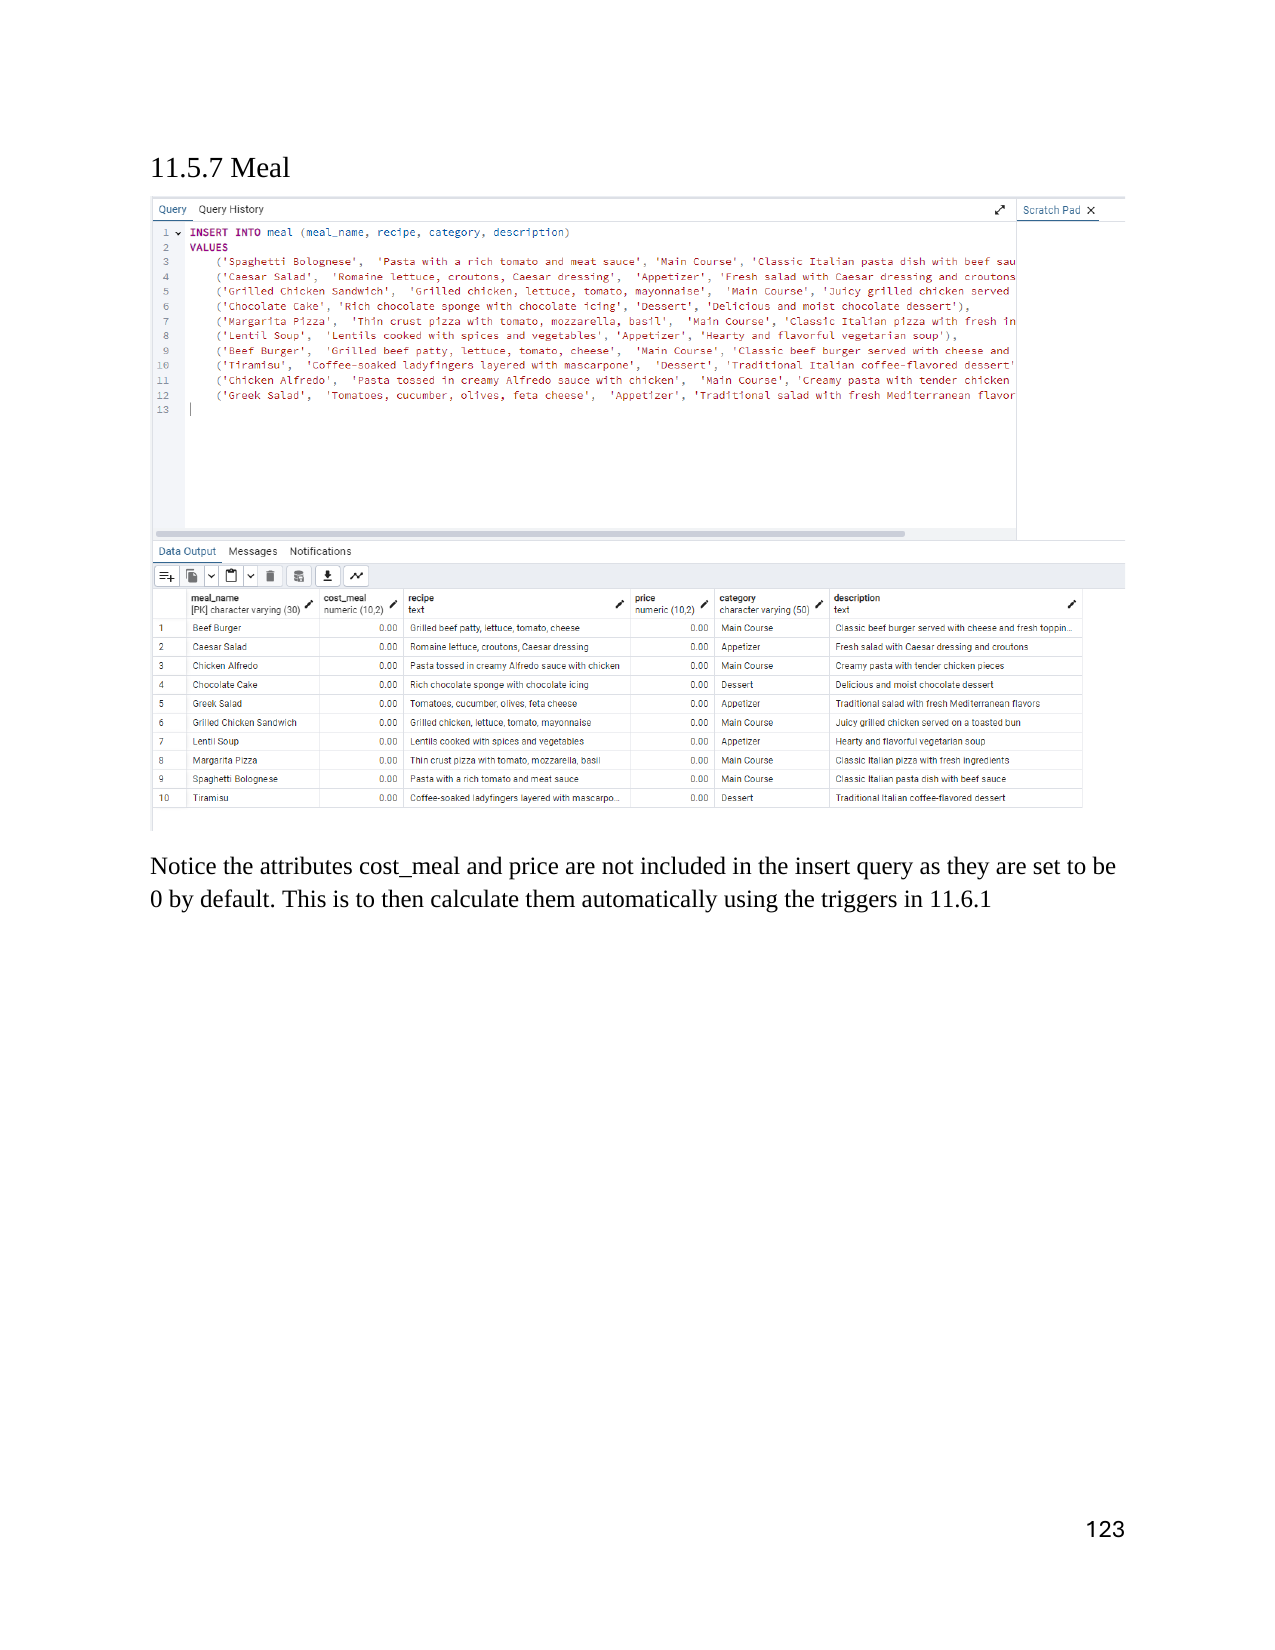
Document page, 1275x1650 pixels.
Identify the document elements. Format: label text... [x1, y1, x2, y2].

subtitle 11.5.7 Meal [150, 150, 1125, 183]
picture [150, 196, 1125, 831]
text Notice the attributes cost_meal and price are not included in the insert query as they are set to be 0 by default. This is to then calculate them automatically using the triggers in 11.6.1 [150, 851, 1125, 913]
